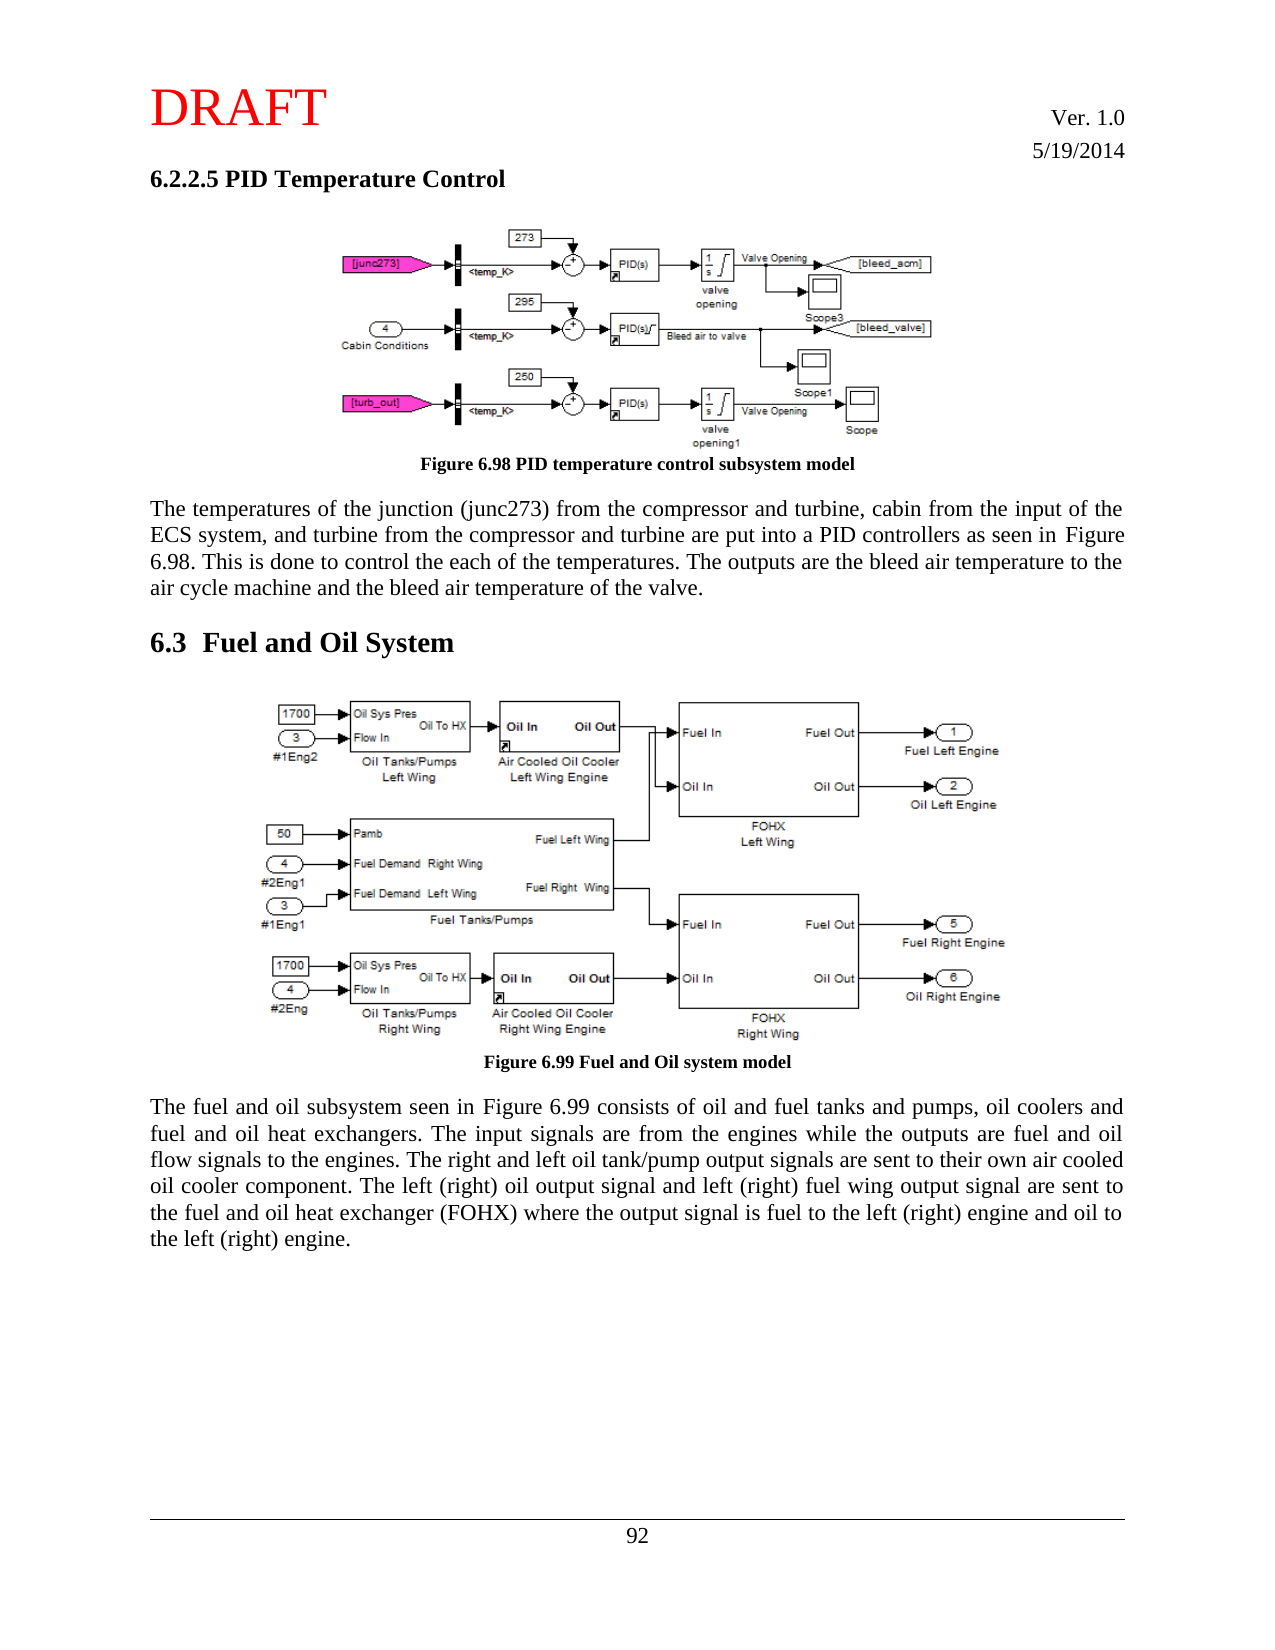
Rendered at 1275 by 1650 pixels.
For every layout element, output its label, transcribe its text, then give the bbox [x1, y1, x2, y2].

picture [252, 690, 1023, 1051]
subtitle PID Temperature Control [150, 164, 1125, 192]
subtitle Fuel and Oil System [150, 625, 1125, 659]
picture [334, 223, 941, 453]
